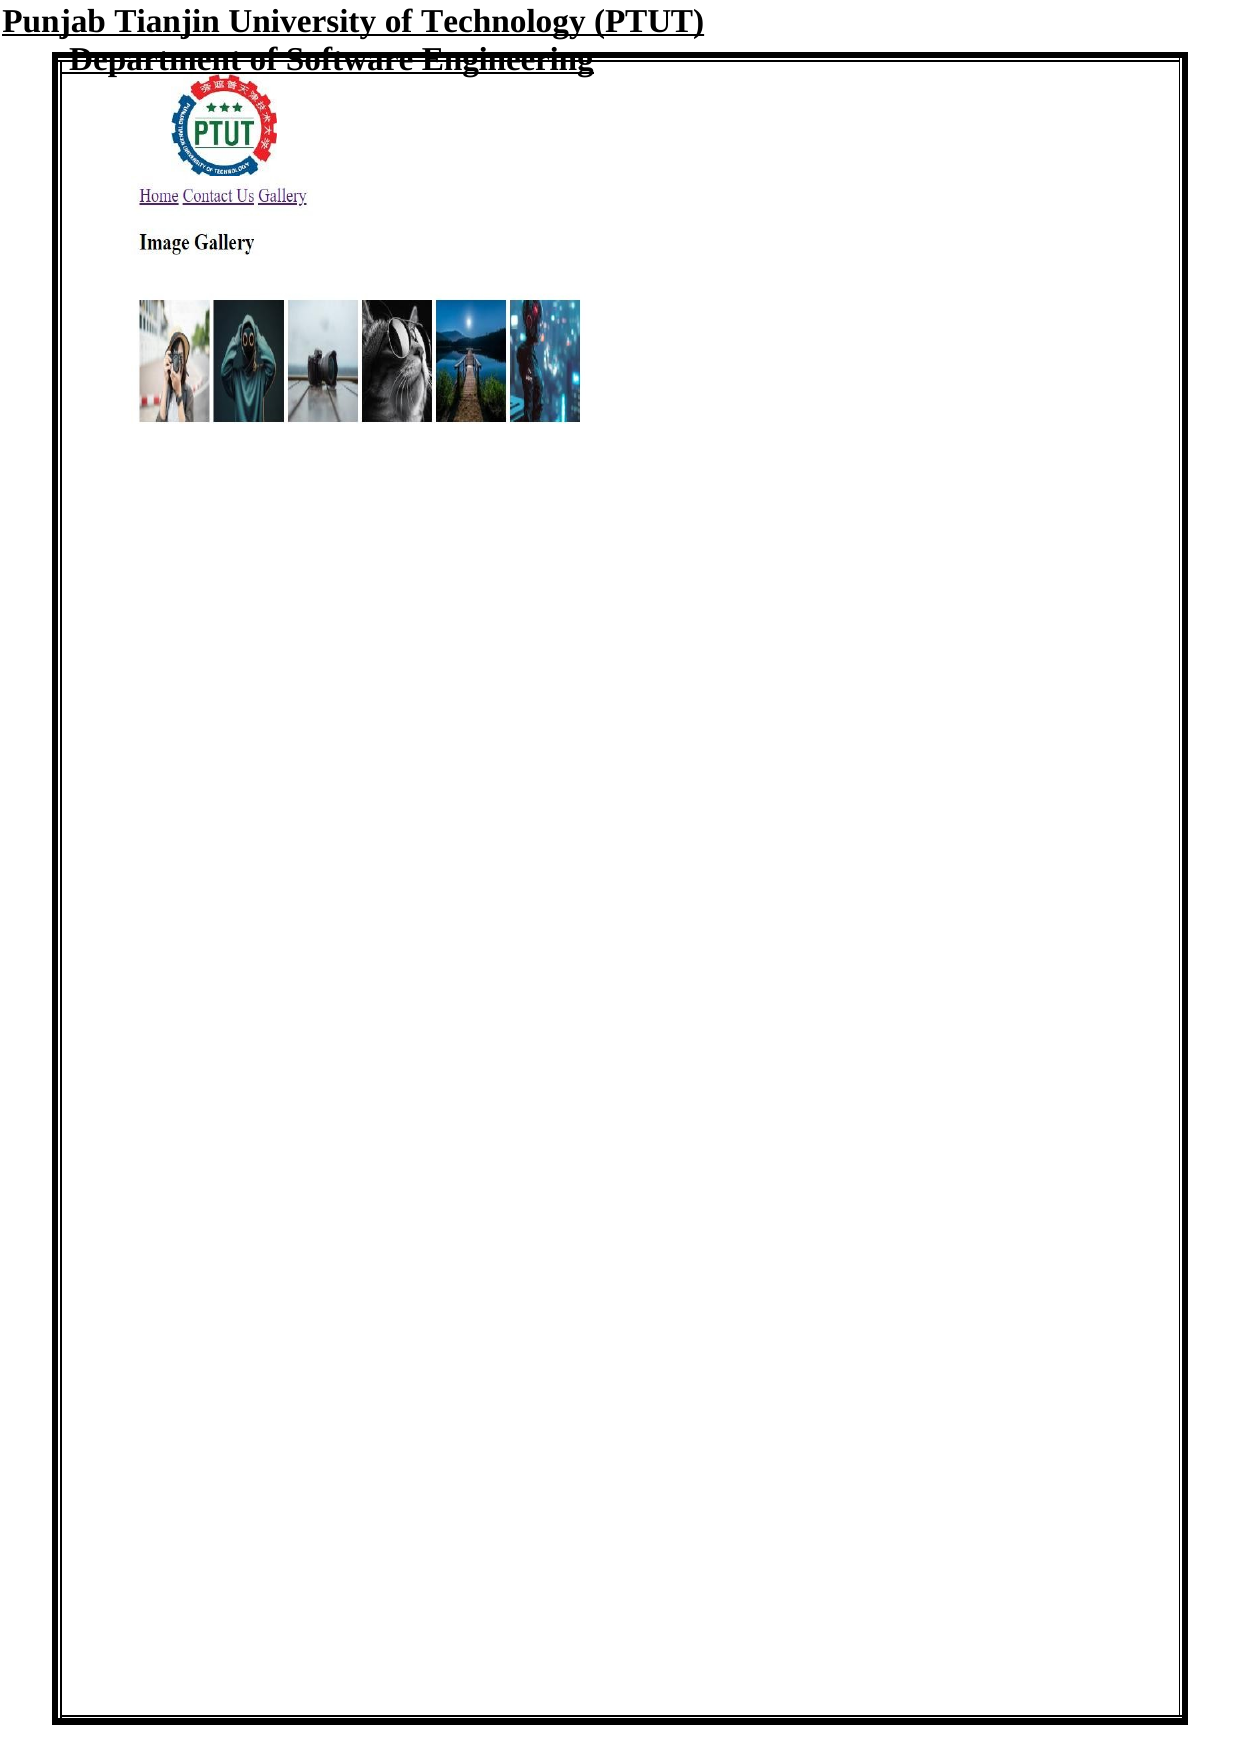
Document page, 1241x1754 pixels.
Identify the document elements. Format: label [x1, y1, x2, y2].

picture [131, 74, 586, 424]
